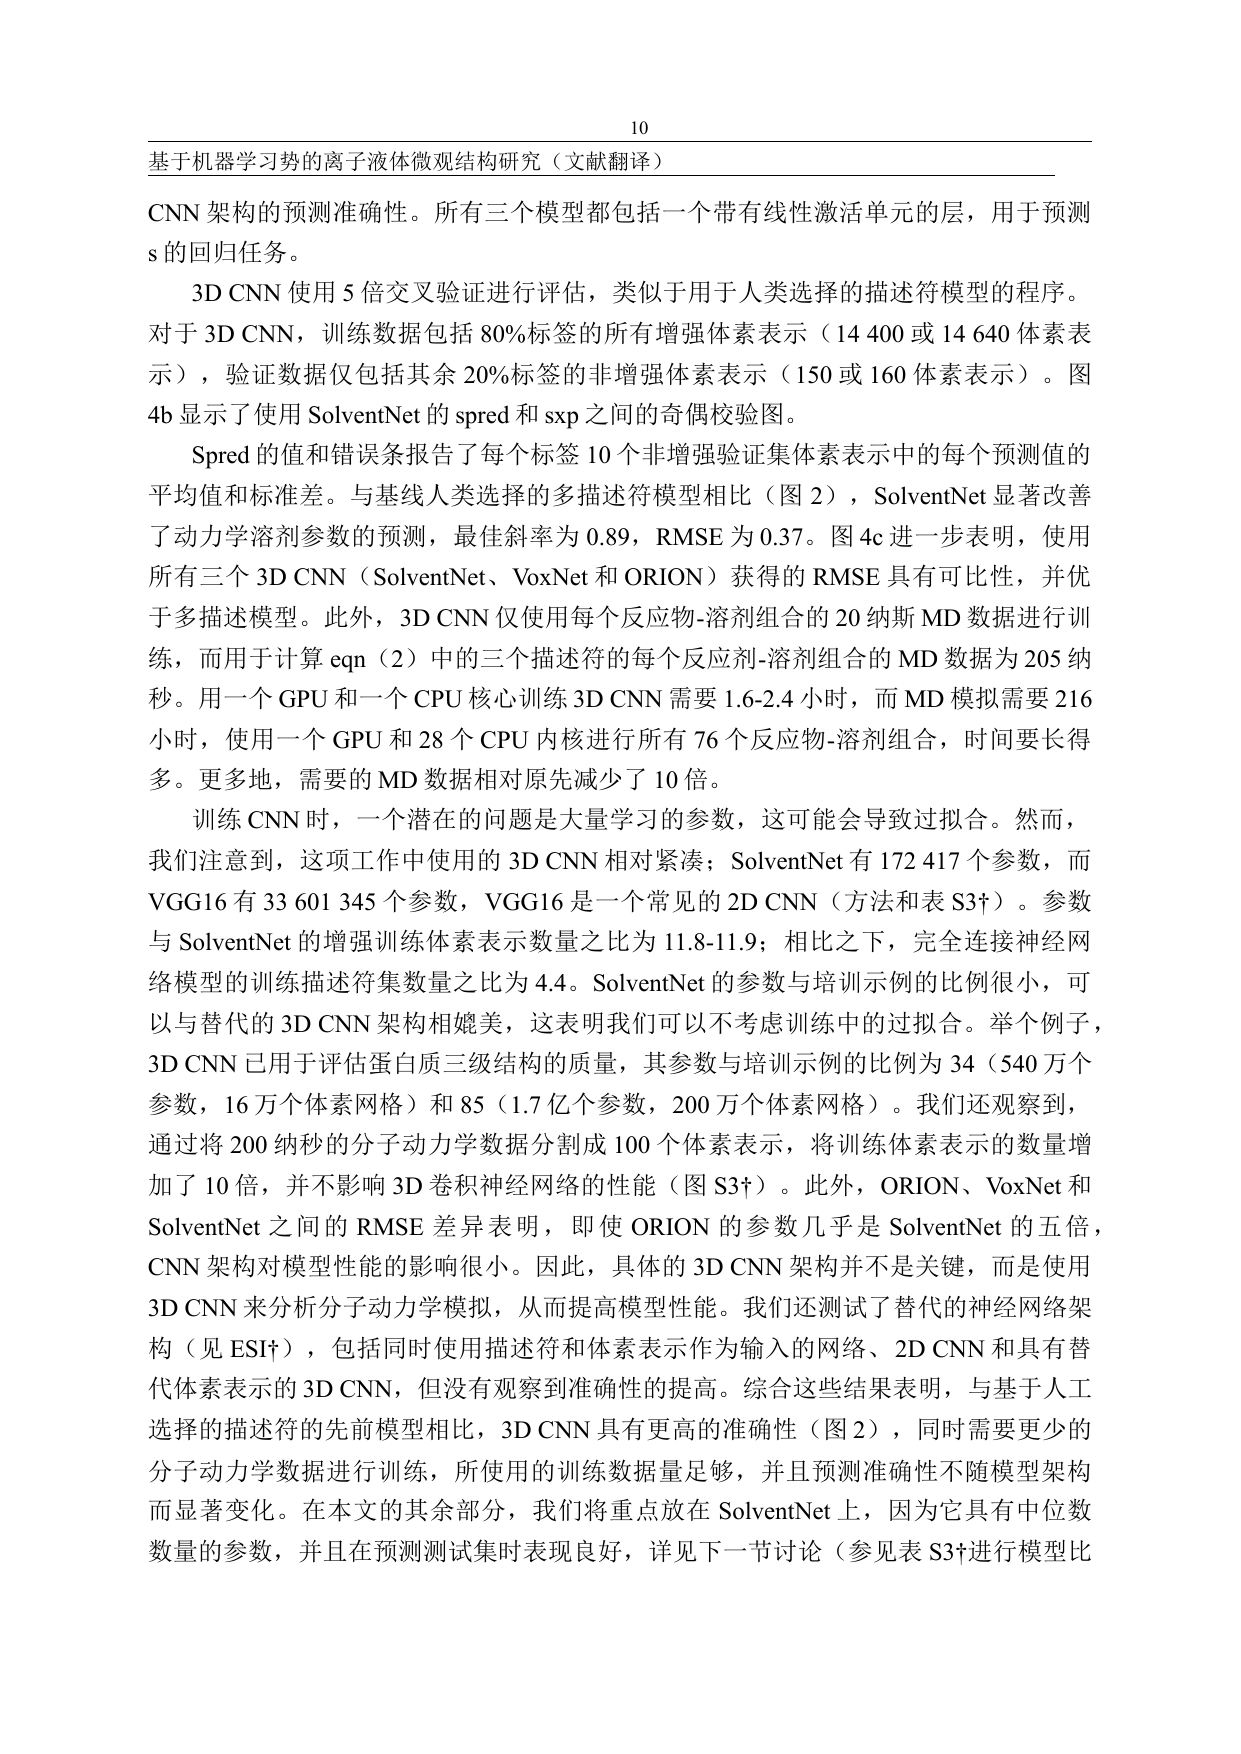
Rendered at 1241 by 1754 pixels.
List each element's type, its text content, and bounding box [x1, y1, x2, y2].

text 3D CNN使用5倍交叉验证进行评估，类似于用于人类选择的描述符模型的程序。对于3D CNN，训练数据包括80%标签的所有增强体素表示（14 400或14 640体素表示），验证数据仅包括其余20%标签的非增强体素表示（150或160体素表示）。图4b显示了使用SolventNet的spred和sxp之间的奇偶校验图。 [148, 276, 1092, 430]
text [148, 803, 1092, 1567]
text Spred的值和错误条报告了每个标签10个非增强验证集体素表示中的每个预测值的平均值和标准差。与基线人类选择的多描述符模型相比（图2），SolventNet显著改善了动力学溶剂参数的预测，最佳斜率为0.89，RMSE为0.37。图4c进一步表明，使用所有三个3D CNN（SolventNet、VoxNet和ORION）获得的RMSE具有可比性，并优于多描述模型。此外，3D CNN仅使用每个反应物-溶剂组合的20纳斯MD数据进行训练，而用于计算eqn（2）中的三个描述符的每个反应剂-溶剂组合的MD数据为205纳秒。用一个GPU和一个CPU核心训练3D CNN需要1.6-2.4小时，而MD模拟需要216小时，使用一个GPU和28个CPU内核进行所有76个反应物-溶剂组合，时间要长得多。更多地，需要的MD数据相对原先减少了10倍。 [148, 438, 1092, 795]
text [148, 195, 1092, 268]
